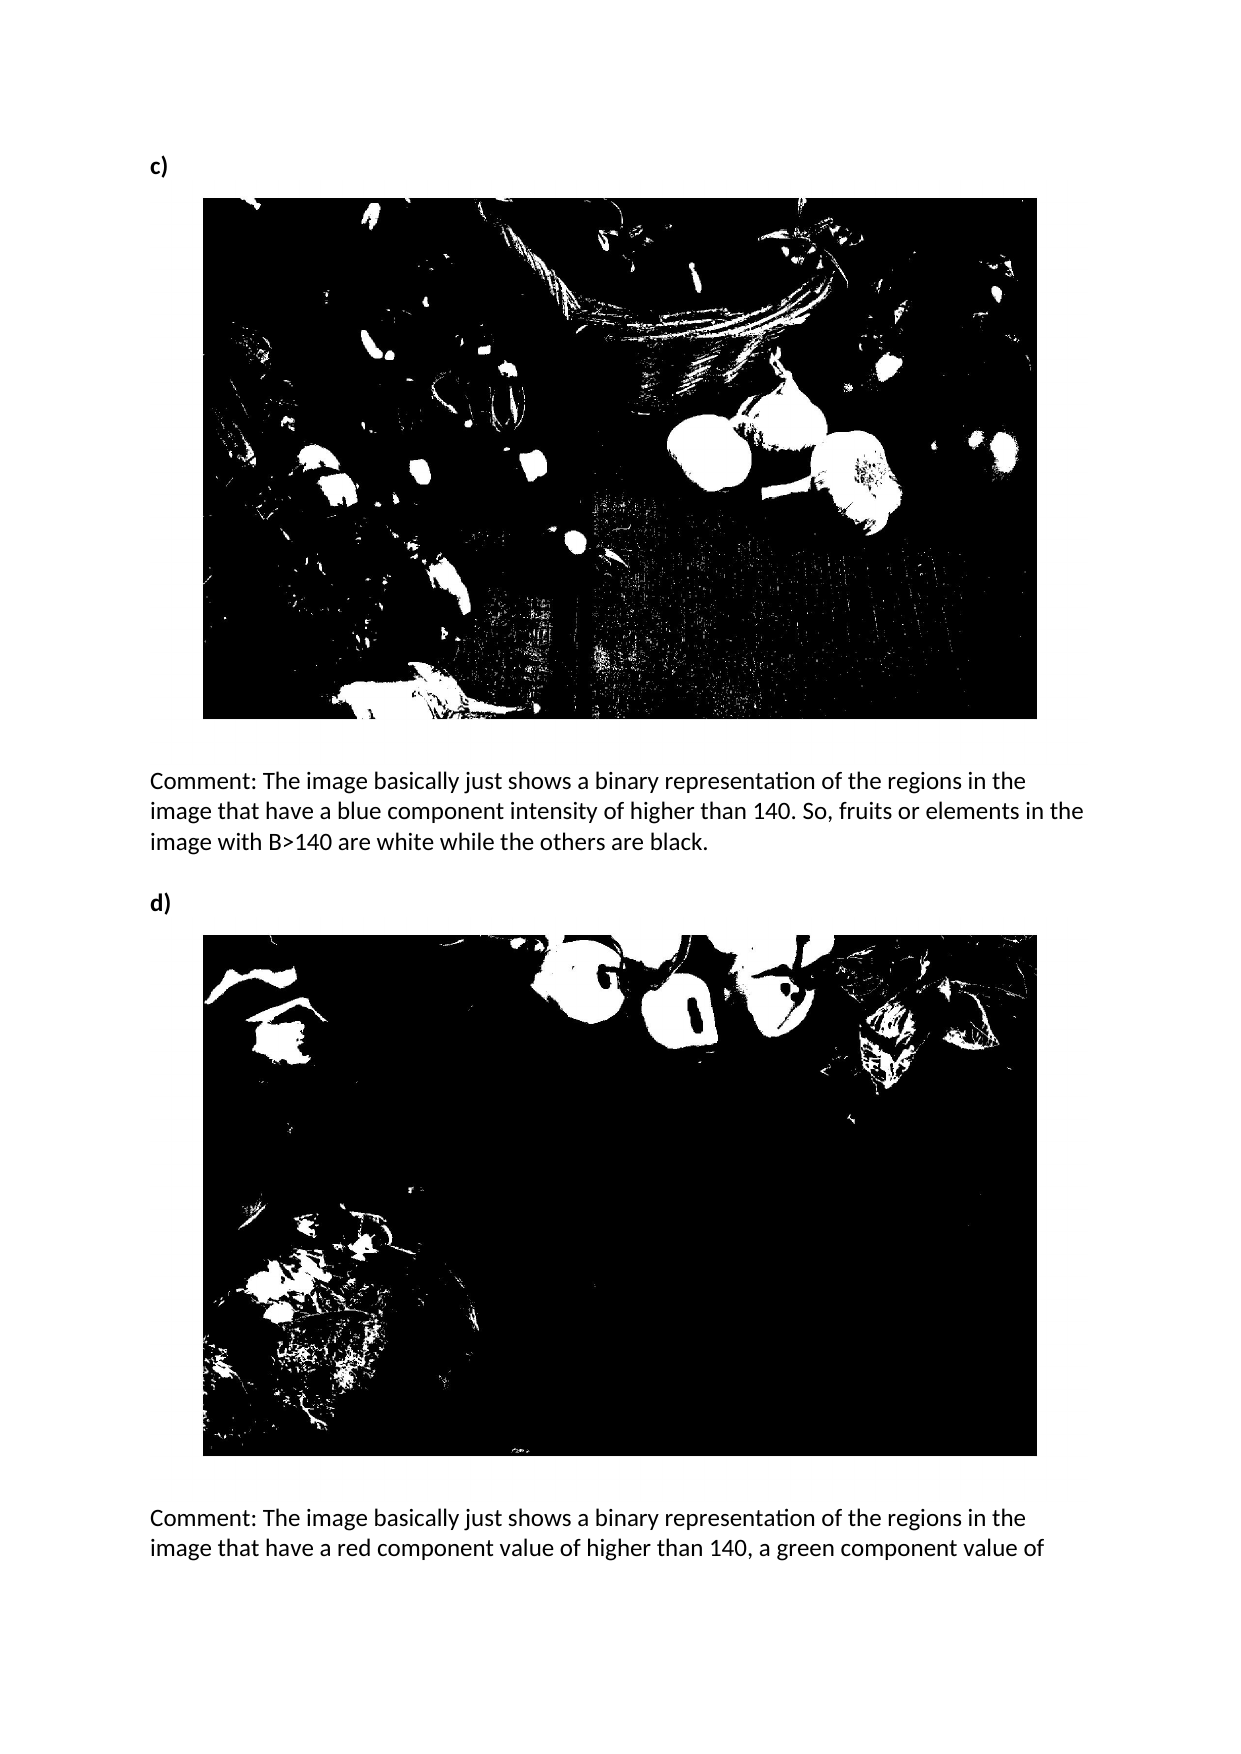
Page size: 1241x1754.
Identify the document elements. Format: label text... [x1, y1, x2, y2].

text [150, 1502, 1090, 1563]
picture [150, 180, 1089, 765]
text d) [150, 887, 1090, 917]
text Comment: The image basically just shows a binary representation of the regions in the image that have a blue component intensity of higher than 140. So, fruits or elements in the image with B>140 are white while the others are black. [150, 765, 1090, 856]
text c) [150, 150, 1090, 181]
picture [150, 917, 1089, 1502]
